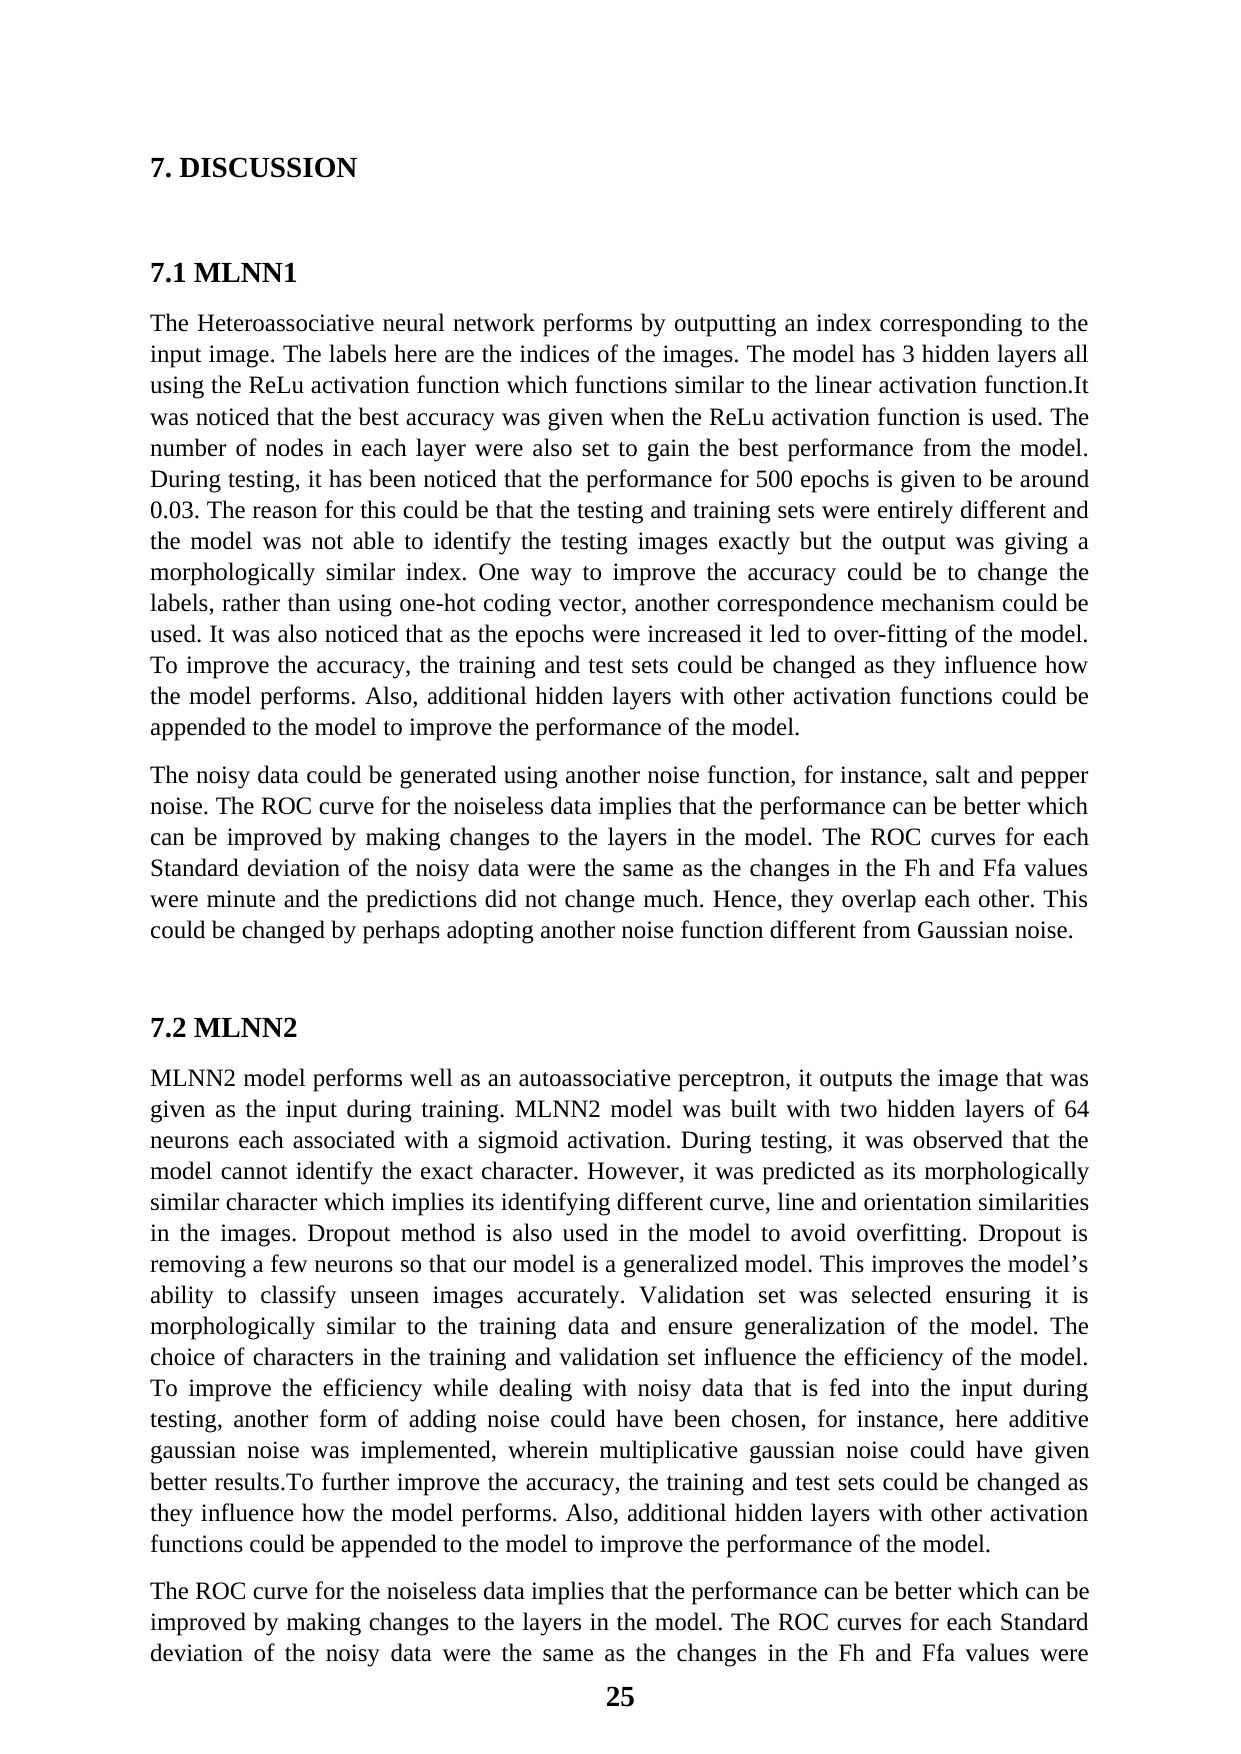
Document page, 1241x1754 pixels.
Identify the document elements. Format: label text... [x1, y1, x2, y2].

text The noisy data could be generated using another noise function, for instance, salt and pepper noise. The ROC curve for the noiseless data implies that the performance can be better which can be improved by making changes to the layers in the model. The ROC curves for each Standard deviation of the noisy data were the same as the changes in the Fh and Ffa values were minute and the predictions did not change much. Hence, they overlap each other. This could be changed by perhaps adopting another noise function different from Gaussian noise. [150, 760, 1090, 944]
text 7.1 MLNN1 [150, 256, 1090, 289]
text The Heteroassociative neural network performs by outputting an index corresponding to the input image. The labels here are the indices of the images. The model has 3 hidden layers all using the ReLu activation function which functions similar to the linear activation function.It was noticed that the best accuracy was given when the ReLu activation function is used. The number of nodes in each layer were also set to gain the best performance from the model. During testing, it has been noticed that the performance for 500 epochs is given to be around 0.03. The reason for this could be that the testing and training sets were entirely different and the model was not able to identify the testing images exactly but the output was giving a morphologically similar index. One way to improve the accuracy could be to change the labels, rather than using one-hot coding vector, another correspondence mechanism could be used. It was also noticed that as the epochs were increased it led to over-fitting of the model. To improve the accuracy, the training and test sets could be changed as they influence how the model performs. Also, additional hidden layers with other activation functions could be appended to the model to improve the performance of the model. [150, 308, 1090, 741]
text MLNN2 model performs well as an autoassociative perceptron, it outputs the image that was given as the input during training. MLNN2 model was built with two hidden layers of 64 neurons each associated with a sigmoid activation. During testing, it was observed that the model cannot identify the exact character. However, it was predicted as its morphologically similar character which implies its identifying different curve, line and orientation similarities in the images. Dropout method is also used in the model to avoid overfitting. Dropout is removing a few neurons so that our model is a generalized model. This improves the model’s ability to classify unseen images accurately. Validation set was selected ensuring it is morphologically similar to the training data and ensure generalization of the model. The choice of characters in the training and validation set influence the efficiency of the model. To improve the efficiency while dealing with noisy data that is fed into the input during testing, another form of adding noise could have been chosen, for instance, here additive gaussian noise was implemented, wherein multiplicative gaussian noise could have given better results.To further improve the accuracy, the training and test sets could be changed as they influence how the model performs. Also, additional hidden layers with other activation functions could be appended to the model to improve the performance of the model. [150, 1063, 1090, 1557]
text 7. DISCUSSION [150, 150, 1090, 183]
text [150, 1576, 1090, 1667]
text 7.2 MLNN2 [150, 1010, 1090, 1044]
